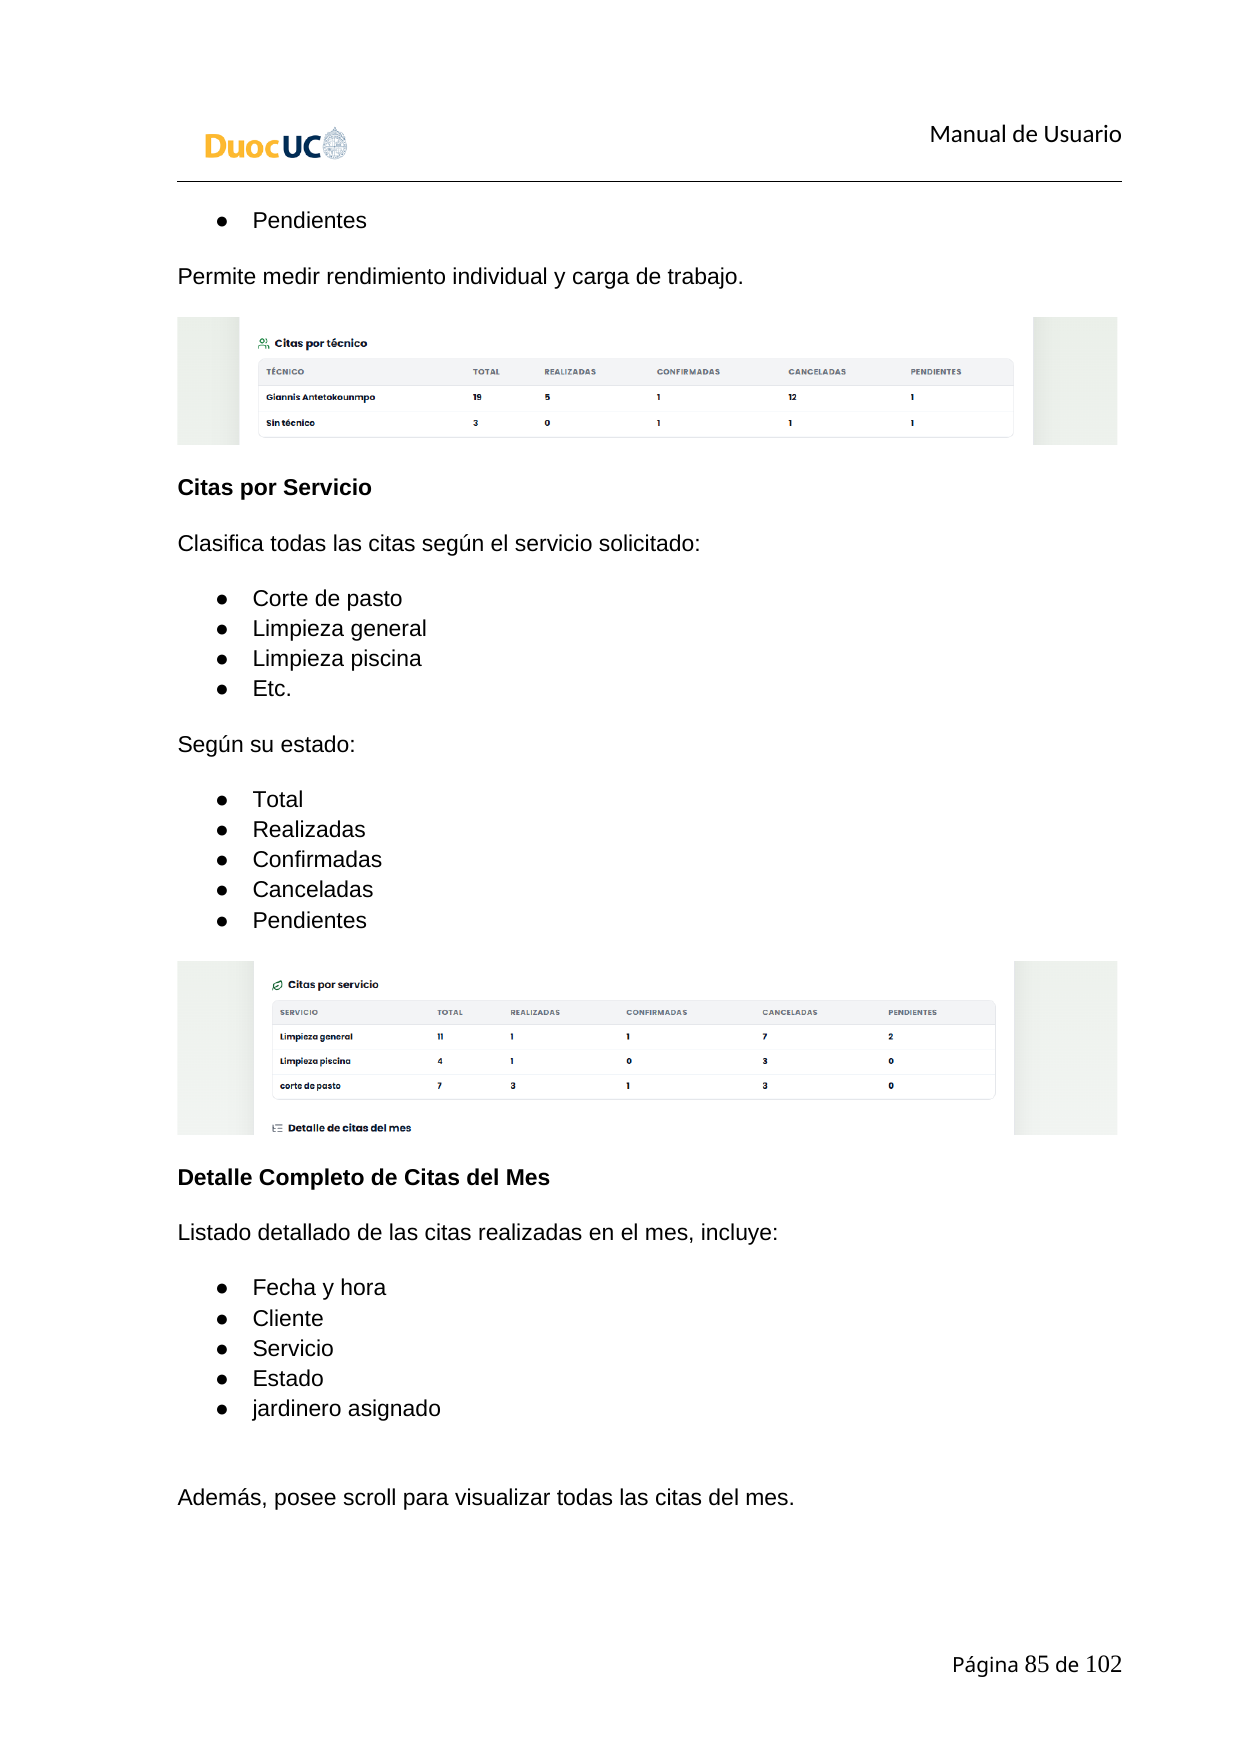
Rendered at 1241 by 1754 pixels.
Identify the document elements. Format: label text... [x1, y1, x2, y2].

list Confirmadas [215, 846, 1122, 872]
picture [198, 123, 352, 162]
list Limpieza piscina [215, 645, 1122, 671]
list Canceladas [215, 876, 1122, 903]
text Clasifica todas las citas según el servicio solicitado: [177, 529, 1122, 556]
picture [177, 961, 1118, 1135]
picture [177, 317, 1118, 445]
text Citas por Servicio [177, 474, 1122, 501]
text Detalle Completo de Citas del Mes [177, 1164, 1122, 1190]
list jardinero asignado [215, 1395, 1122, 1454]
list Realizadas [215, 816, 1122, 842]
list Limpieza general [215, 615, 1122, 641]
text Listado detallado de las citas realizadas en el mes, incluye: [177, 1219, 1122, 1246]
list Pendientes [215, 207, 1122, 234]
list Pendientes [215, 907, 1122, 933]
list Etc. [215, 675, 1122, 702]
list Corte de pasto [215, 585, 1122, 611]
text Además, posee scroll para visualizar todas las citas del mes. [177, 1484, 1122, 1510]
list Estado [215, 1365, 1122, 1391]
list Fecha y hora [215, 1274, 1122, 1301]
list Cliente [215, 1304, 1122, 1331]
text Según su estado: [177, 731, 1122, 757]
list Total [215, 786, 1122, 812]
list Servicio [215, 1335, 1122, 1361]
text Permite medir rendimiento individual y carga de trabajo. [177, 263, 1122, 289]
